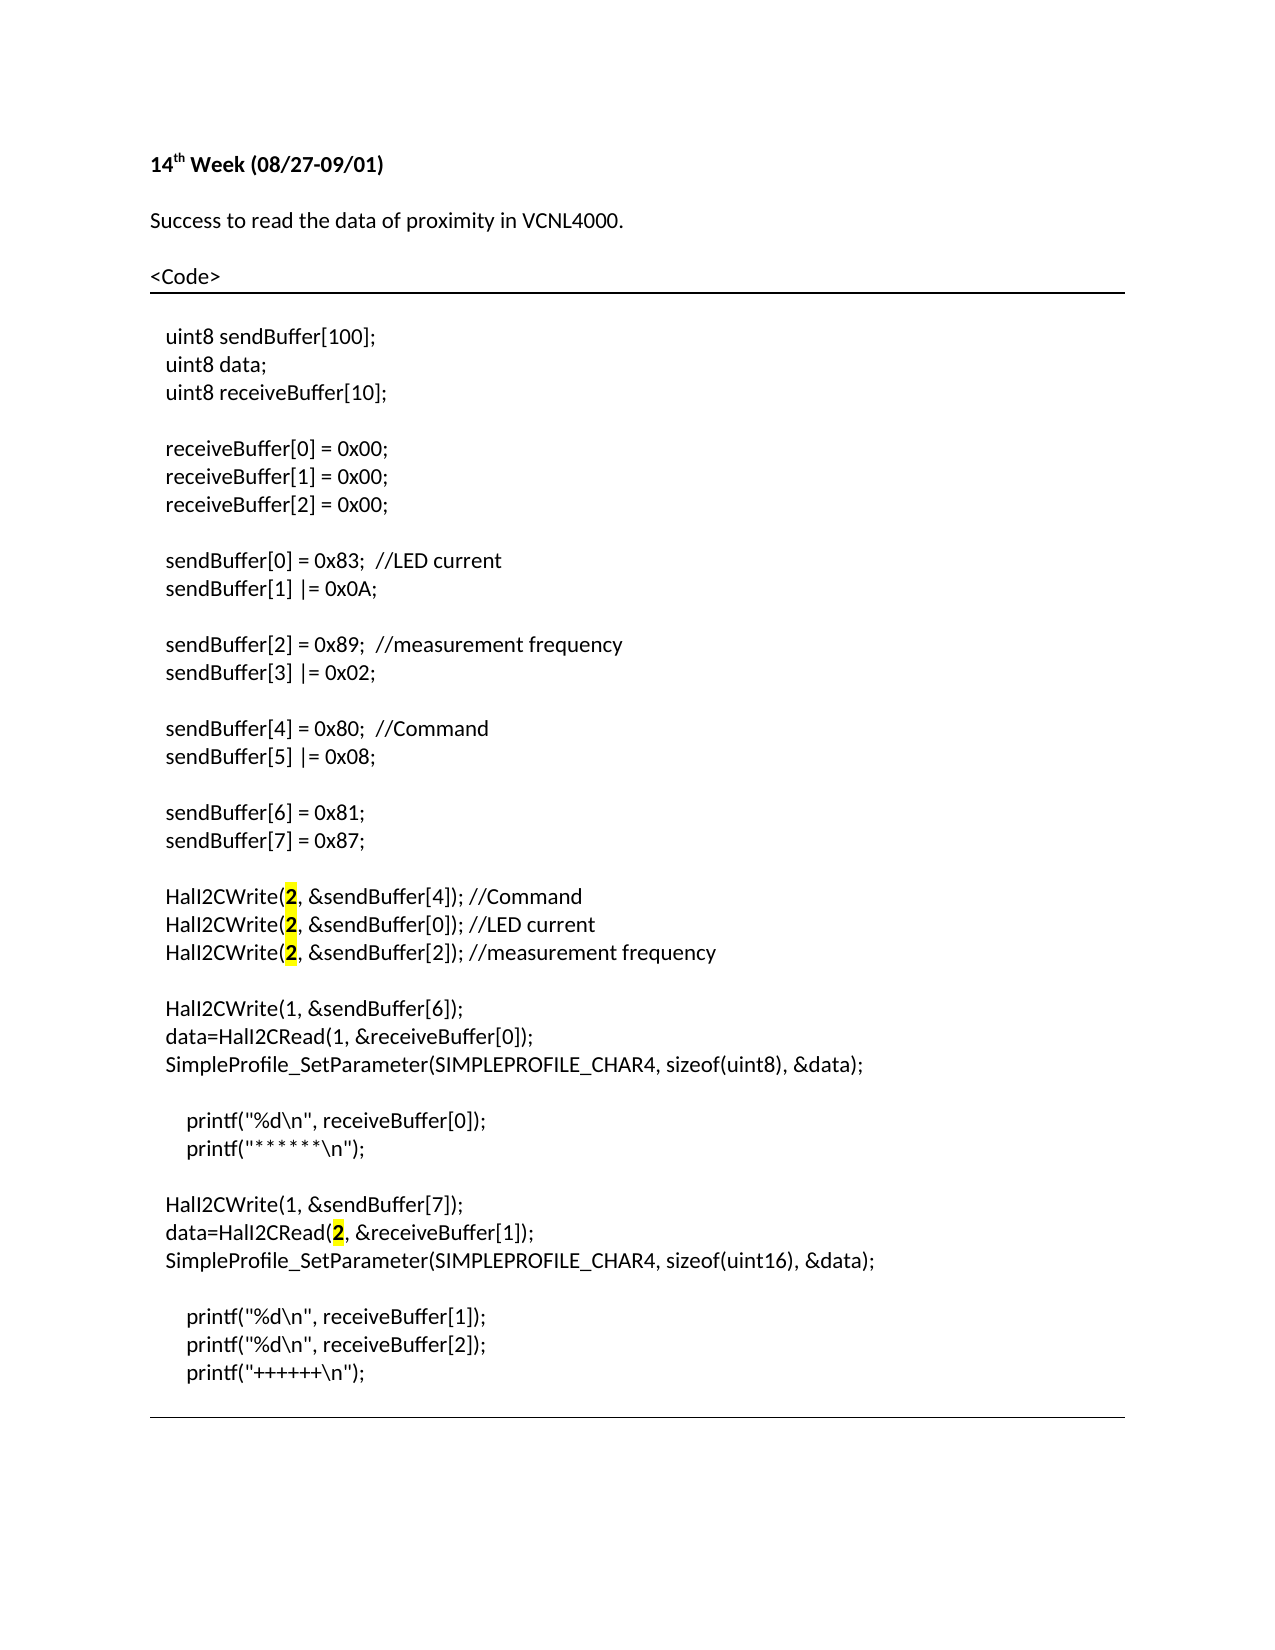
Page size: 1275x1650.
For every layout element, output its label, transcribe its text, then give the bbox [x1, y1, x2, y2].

text <Code> [150, 262, 1125, 292]
text SimpleProfile_SetParameter(SIMPLEPROFILE_CHAR4, sizeof(uint8), &data); [150, 1050, 1125, 1078]
text sendBuffer[3] |= 0x02; [150, 658, 1125, 686]
text sendBuffer[2] = 0x89; //measurement frequency [150, 630, 1125, 658]
text sendBuffer[5] |= 0x08; [150, 742, 1125, 770]
text sendBuffer[1] |= 0x0A; [150, 574, 1125, 602]
text data=HalI2CRead(1, &receiveBuffer[0]); [150, 1022, 1125, 1050]
text sendBuffer[4] = 0x80; //Command [150, 714, 1125, 742]
text sendBuffer[7] = 0x87; [150, 826, 1125, 854]
text printf("******\n"); [150, 1134, 1125, 1162]
text printf("%d\n", receiveBuffer[1]); [150, 1302, 1125, 1331]
text receiveBuffer[0] = 0x00; [150, 434, 1125, 462]
text HalI2CWrite(2, &sendBuffer[0]); //LED current [297, 910, 1125, 938]
text HalI2CWrite(2, &sendBuffer[2]); //measurement frequency [150, 938, 285, 966]
text printf("%d\n", receiveBuffer[0]); [150, 1106, 1125, 1134]
text printf("%d\n", receiveBuffer[2]); [150, 1331, 1125, 1358]
text SimpleProfile_SetParameter(SIMPLEPROFILE_CHAR4, sizeof(uint16), &data); [150, 1246, 1125, 1274]
text sendBuffer[6] = 0x81; [150, 798, 1125, 826]
text receiveBuffer[1] = 0x00; [150, 462, 1125, 490]
text uint8 receiveBuffer[10]; [150, 378, 1125, 406]
text HalI2CWrite(2, &sendBuffer[2]); //measurement frequency [297, 938, 1125, 966]
text receiveBuffer[2] = 0x00; [150, 490, 1125, 518]
text HalI2CWrite(2, &sendBuffer[4]); //Command [150, 882, 285, 910]
text Success to read the data of proximity in VCNL4000. [150, 206, 1125, 234]
text HalI2CWrite(1, &sendBuffer[7]); [150, 1190, 1125, 1218]
text HalI2CWrite(1, &sendBuffer[6]); [150, 994, 1125, 1022]
text uint8 data; [150, 350, 1125, 378]
text 14th Week (08/27-09/01) [150, 150, 1125, 178]
text HalI2CWrite(2, &sendBuffer[4]); //Command [297, 882, 1125, 910]
text sendBuffer[0] = 0x83; //LED current [150, 546, 1125, 574]
text data=HalI2CRead(2, &receiveBuffer[1]); [150, 1218, 1125, 1246]
text printf("++++++\n"); [150, 1358, 1125, 1387]
text HalI2CWrite(2, &sendBuffer[0]); //LED current [150, 910, 285, 938]
text uint8 sendBuffer[100]; [150, 322, 1125, 350]
